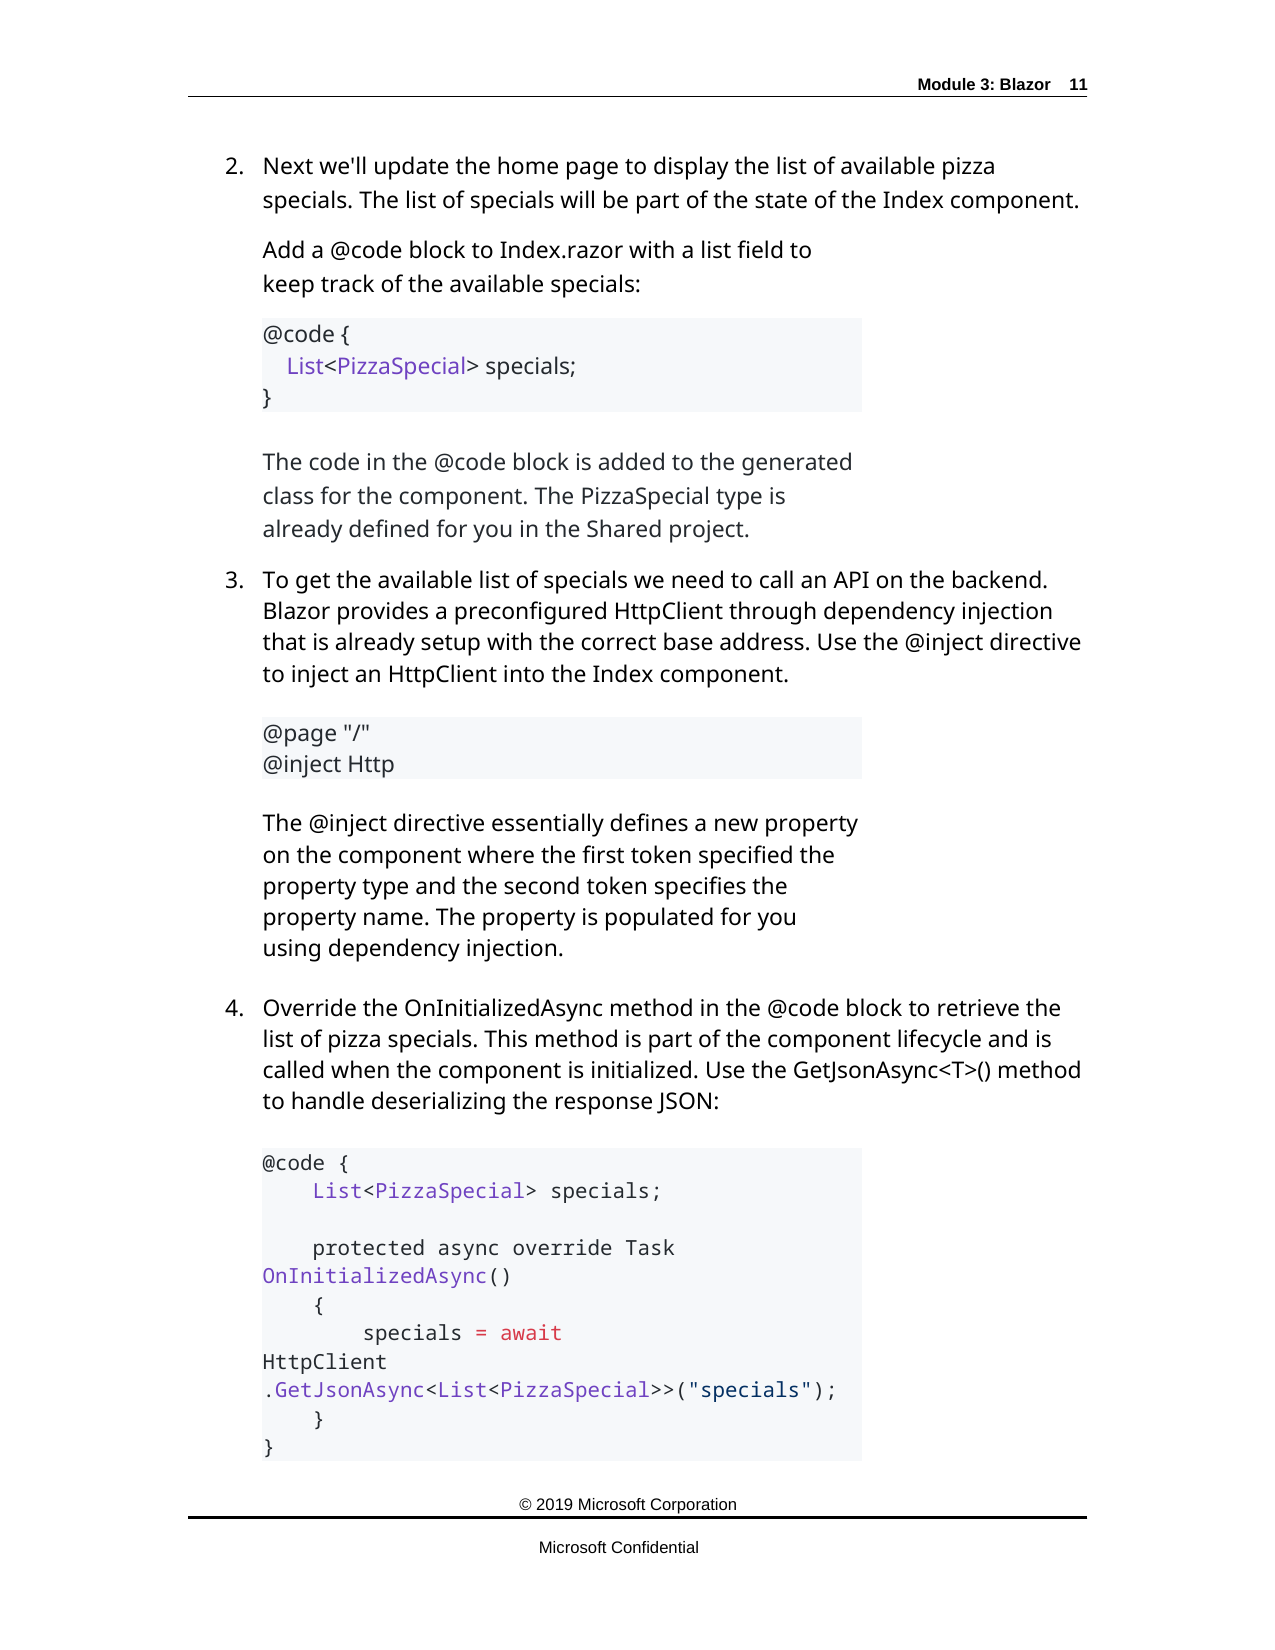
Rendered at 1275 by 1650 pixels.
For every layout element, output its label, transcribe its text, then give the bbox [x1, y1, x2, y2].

text } [262, 381, 862, 412]
list Next we'll update the home page to display the list of available pizza specials. The list of specials will be part of the state of the Index component. [225, 150, 1087, 215]
list Override the OnInitializedAsync method in the @code block to retrieve the list of pizza specials. This method is part of the component lifecycle and is called when the component is initialized. Use the GetJsonAsync<T>() method to handle deserializing the response JSON: [225, 992, 1087, 1117]
text } [262, 1404, 862, 1432]
text List<PizzaSpecial> specials; [262, 349, 862, 381]
text @code { [262, 1148, 862, 1176]
text } [262, 1432, 862, 1461]
list To get the available list of specials we need to call an API on the backend. Blazor provides a preconfigured HttpClient through dependency injection that is already setup with the correct base address. Use the @inject directive to inject an HttpClient into the Index component. [225, 564, 1087, 689]
text @page "/" [262, 717, 862, 748]
list The code in the @code block is added to the generated class for the component. The PizzaSpecial type is already defined for you in the Shared project. [262, 412, 862, 544]
text protected async override Task OnInitializedAsync() [262, 1233, 862, 1290]
text @code { [262, 318, 862, 349]
list Add a @code block to Index.razor with a list field to keep track of the available specials: [262, 234, 862, 299]
text List<PizzaSpecial> specials; [262, 1176, 862, 1205]
text The @inject directive essentially defines a new property on the component where the first token specified the property type and the second token specifies the property name. The property is populated for you using dependency injection. [262, 807, 862, 963]
text @inject Http [262, 748, 862, 779]
text specials = await HttpClient.GetJsonAsync<List<PizzaSpecial>>("specials"); [262, 1318, 862, 1404]
text { [262, 1290, 862, 1318]
